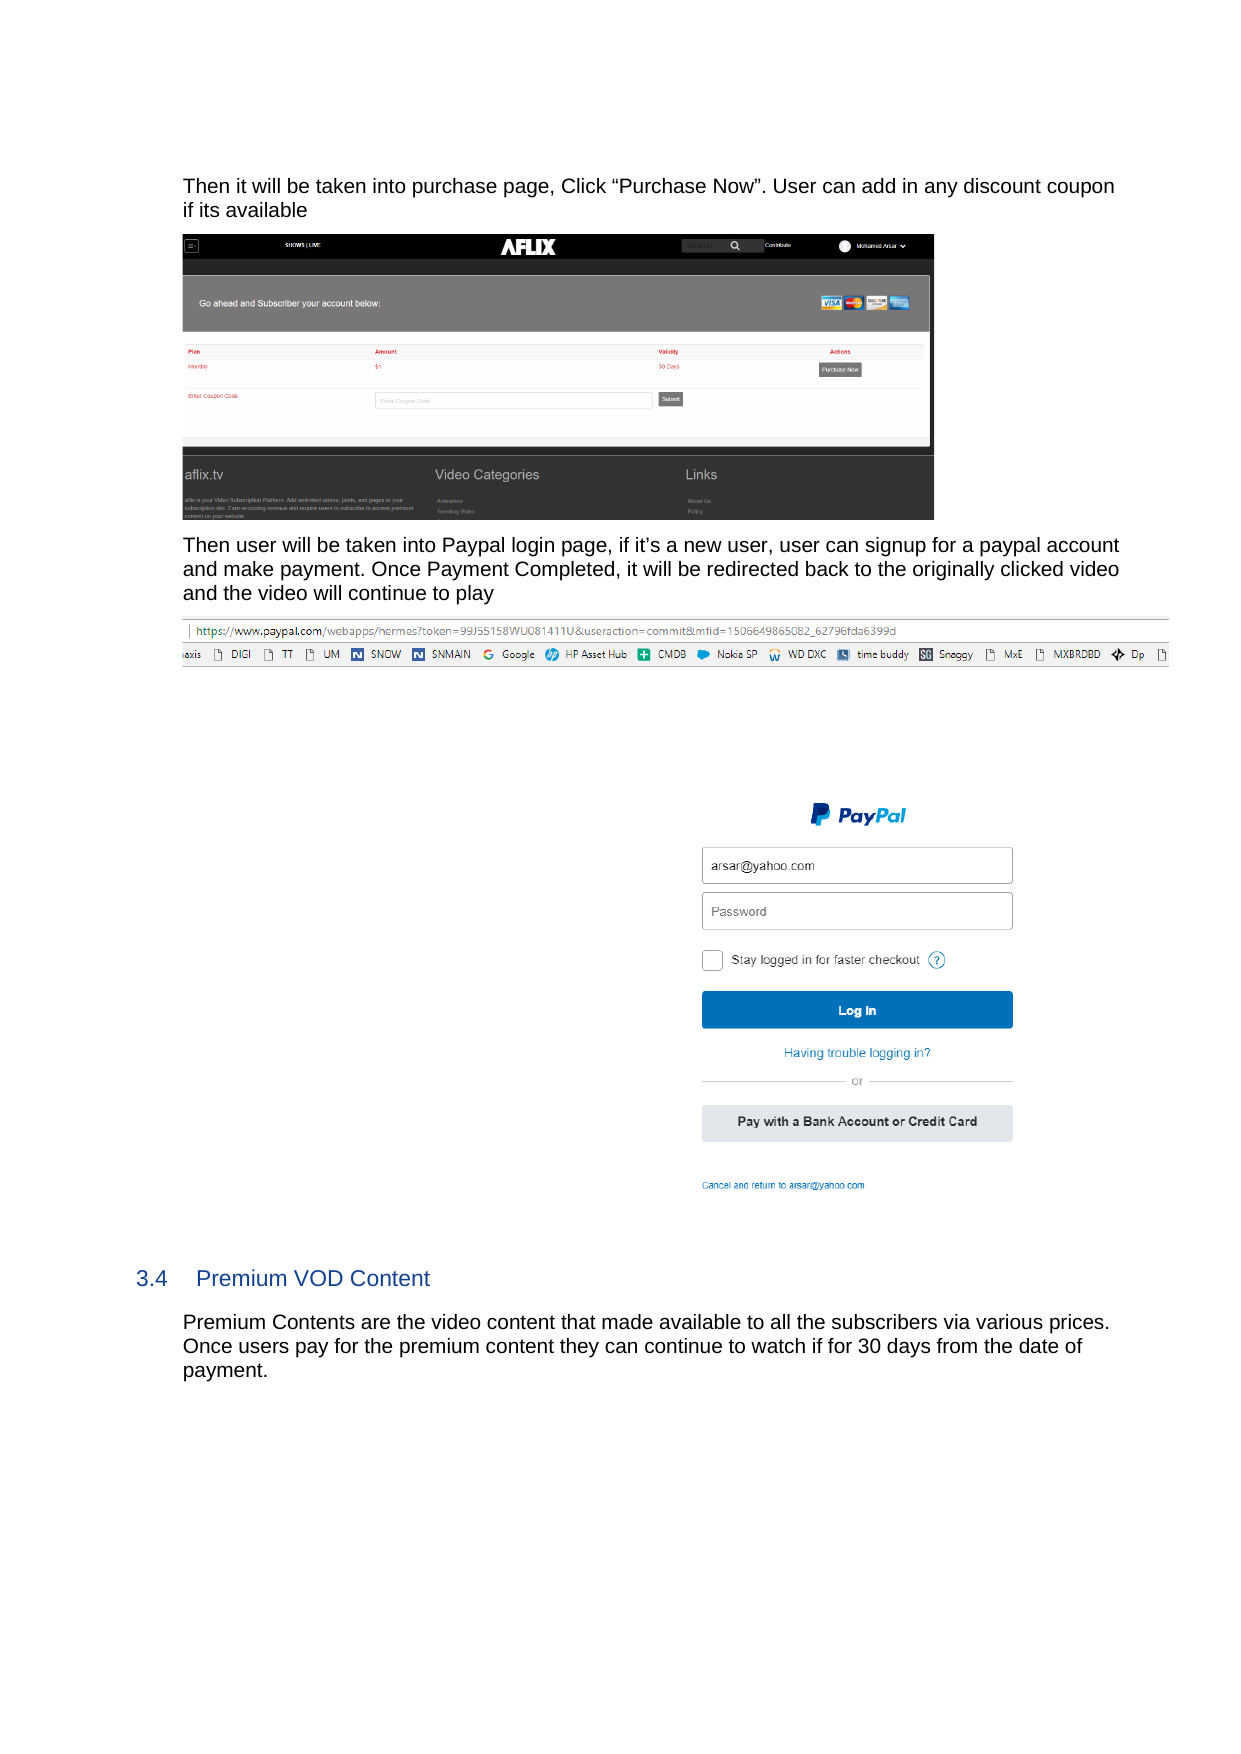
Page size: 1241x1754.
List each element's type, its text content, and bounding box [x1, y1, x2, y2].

picture [182, 616, 1169, 1216]
text Then it will be taken into purchase page, Click “Purchase Now”. User can add in any discount coupon if its available [183, 174, 1122, 222]
text Then user will be taken into Paypal login page, if it’s a new user, user can signup for a paypal account and make payment. Once Payment Completed, it will be redirected back to the originally clicked video and the video will continue to play [183, 532, 1122, 604]
text Premium Contents are the video content that made available to all the subscribers via various prices. Once users pay for the premium content they can continue to watch if for 30 days from the date of payment. [183, 1310, 1122, 1382]
picture [182, 234, 935, 520]
subtitle Premium VOD Content [136, 1264, 1122, 1291]
